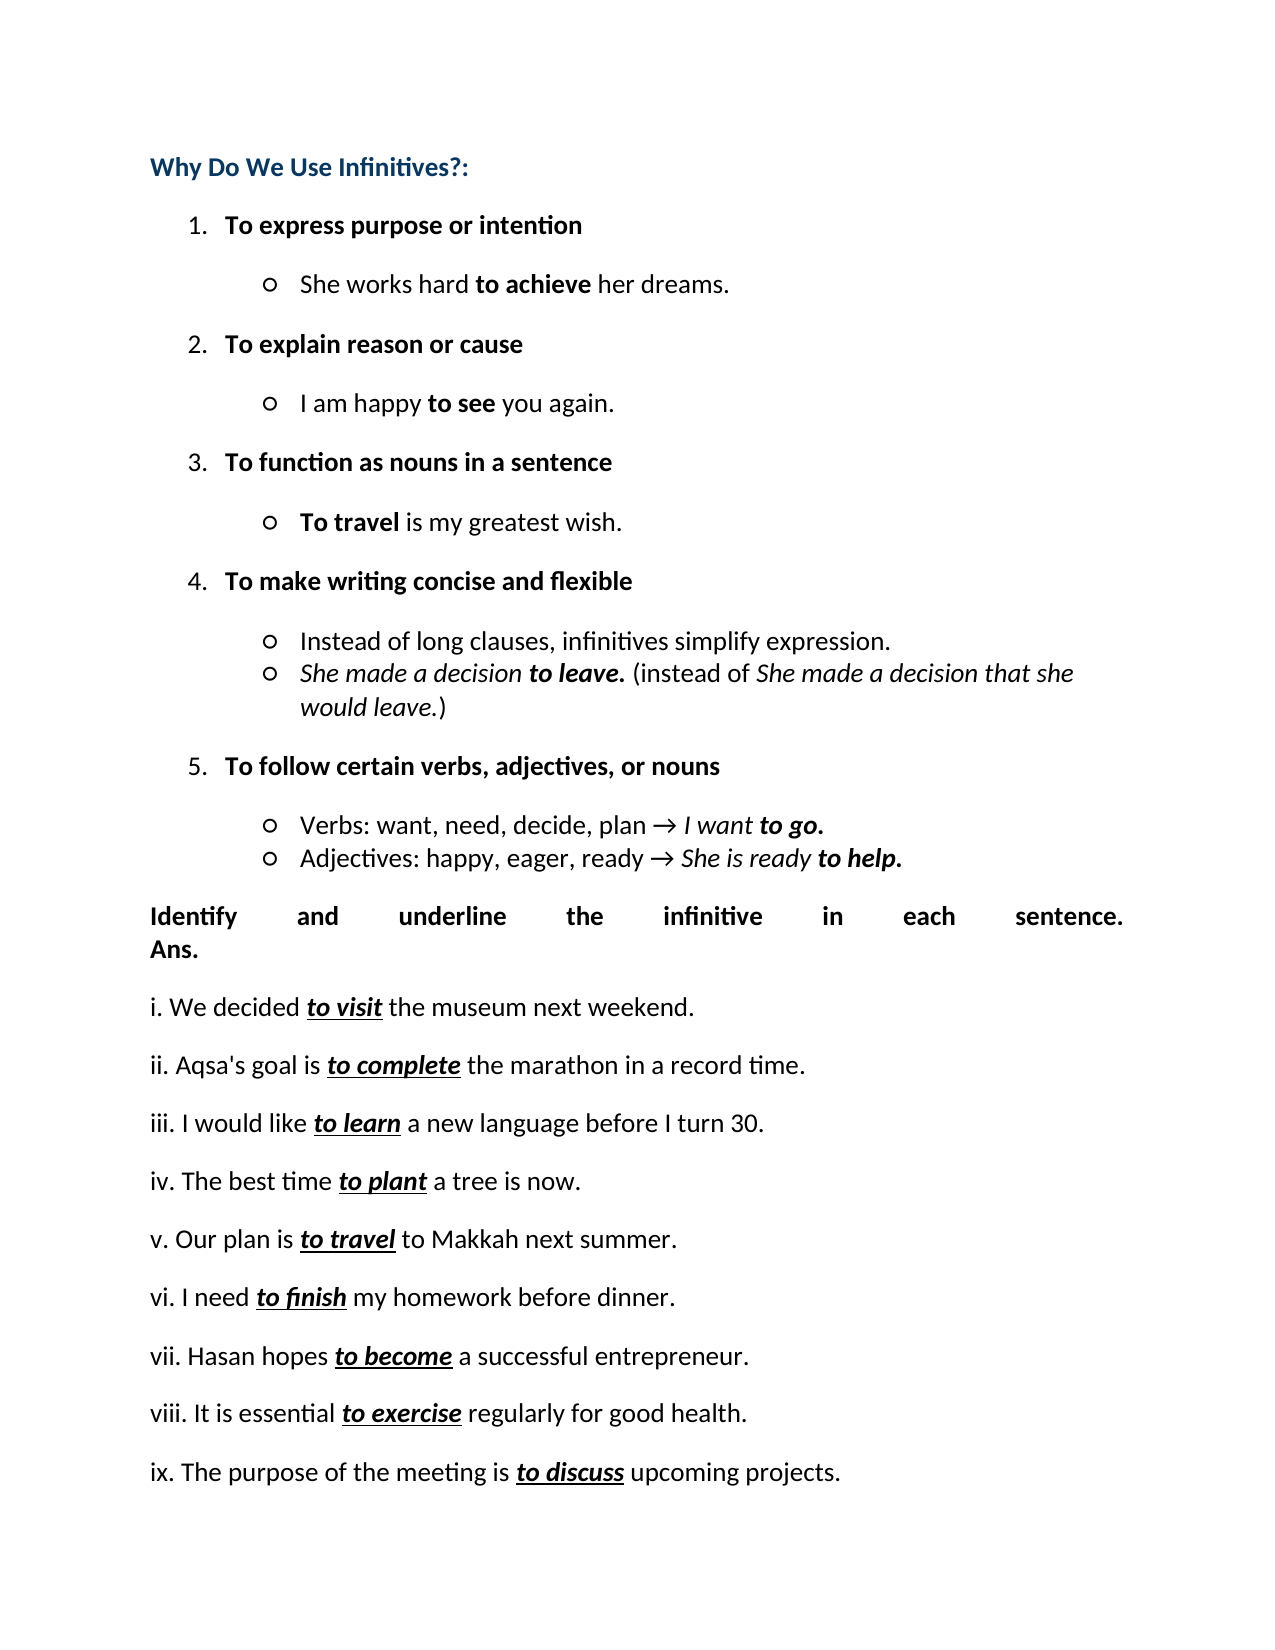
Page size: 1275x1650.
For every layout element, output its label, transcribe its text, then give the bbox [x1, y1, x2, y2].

text ix. The purpose of the meeting is to discuss upcoming projects. [150, 1455, 1125, 1488]
list I am happy to see you again. [262, 386, 1125, 446]
text vii. Hasan hopes to become a successful entrepreneur. [150, 1339, 1125, 1372]
list She made a decision to leave. (instead of She made a decision that she would leave.) [262, 657, 1125, 749]
list To explain reason or cause [187, 327, 1125, 386]
list Adjectives: happy, eager, ready → She is ready to help. [262, 841, 1125, 874]
text vi. I need to finish my homework before dinner. [150, 1281, 1125, 1314]
list To express purpose or intention [187, 208, 1125, 267]
text i. We decided to visit the museum next weekend. [150, 991, 1125, 1023]
text iii. I would like to learn a new language before I turn 30. [150, 1107, 1125, 1139]
list To function as nouns in a sentence [187, 446, 1125, 505]
text iv. The best time to plant a tree is now. [150, 1164, 1125, 1198]
text viii. It is essential to exercise regularly for good health. [150, 1397, 1125, 1430]
list To follow certain verbs, adjectives, or nouns [187, 749, 1125, 808]
list To make writing concise and flexible [187, 564, 1125, 624]
subtitle Why Do We Use Infinitives?: [150, 150, 1125, 183]
list To travel is my greatest wish. [262, 505, 1125, 564]
list Verbs: want, need, decide, plan → I want to go. [262, 808, 1125, 841]
list She works hard to achieve her dreams. [262, 267, 1125, 327]
list Instead of long clauses, infinitives simplify expression. [262, 624, 1125, 657]
text v. Our plan is to travel to Makkah next summer. [150, 1223, 1125, 1256]
text ii. Aqsa's goal is to complete the marathon in a record time. [150, 1048, 1125, 1082]
text Identify and underline the infinitive in each sentence. Ans. [150, 899, 1125, 966]
